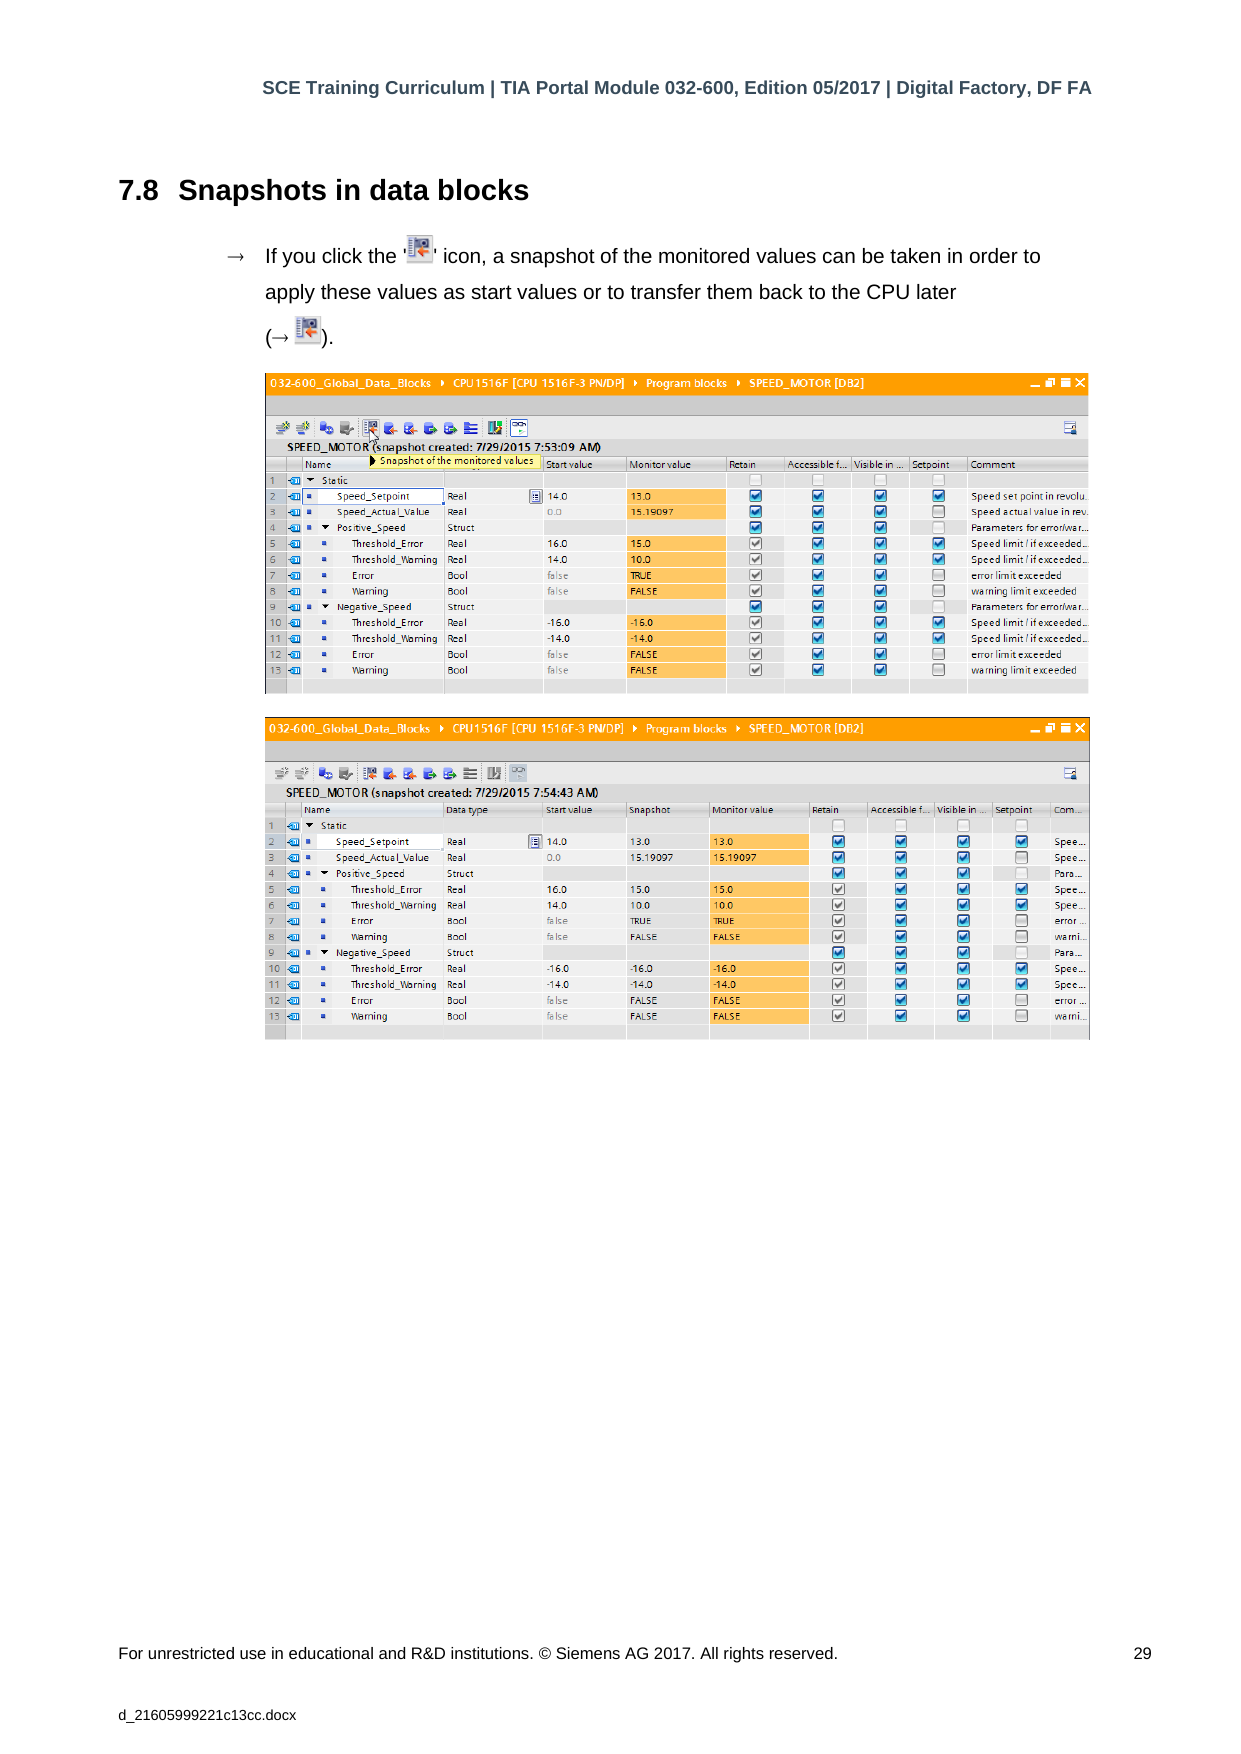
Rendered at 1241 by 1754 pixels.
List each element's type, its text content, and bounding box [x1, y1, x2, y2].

picture [406, 235, 434, 264]
picture [265, 717, 1090, 1040]
text If you click the '' icon, a snapshot of the monitored values can be taken in order to apply these values as start values or to transfer them back to the CPU later ( ). [227, 236, 1092, 349]
picture [294, 316, 322, 345]
picture [265, 373, 1089, 694]
subtitle Snapshots in data blocks [118, 173, 1092, 206]
